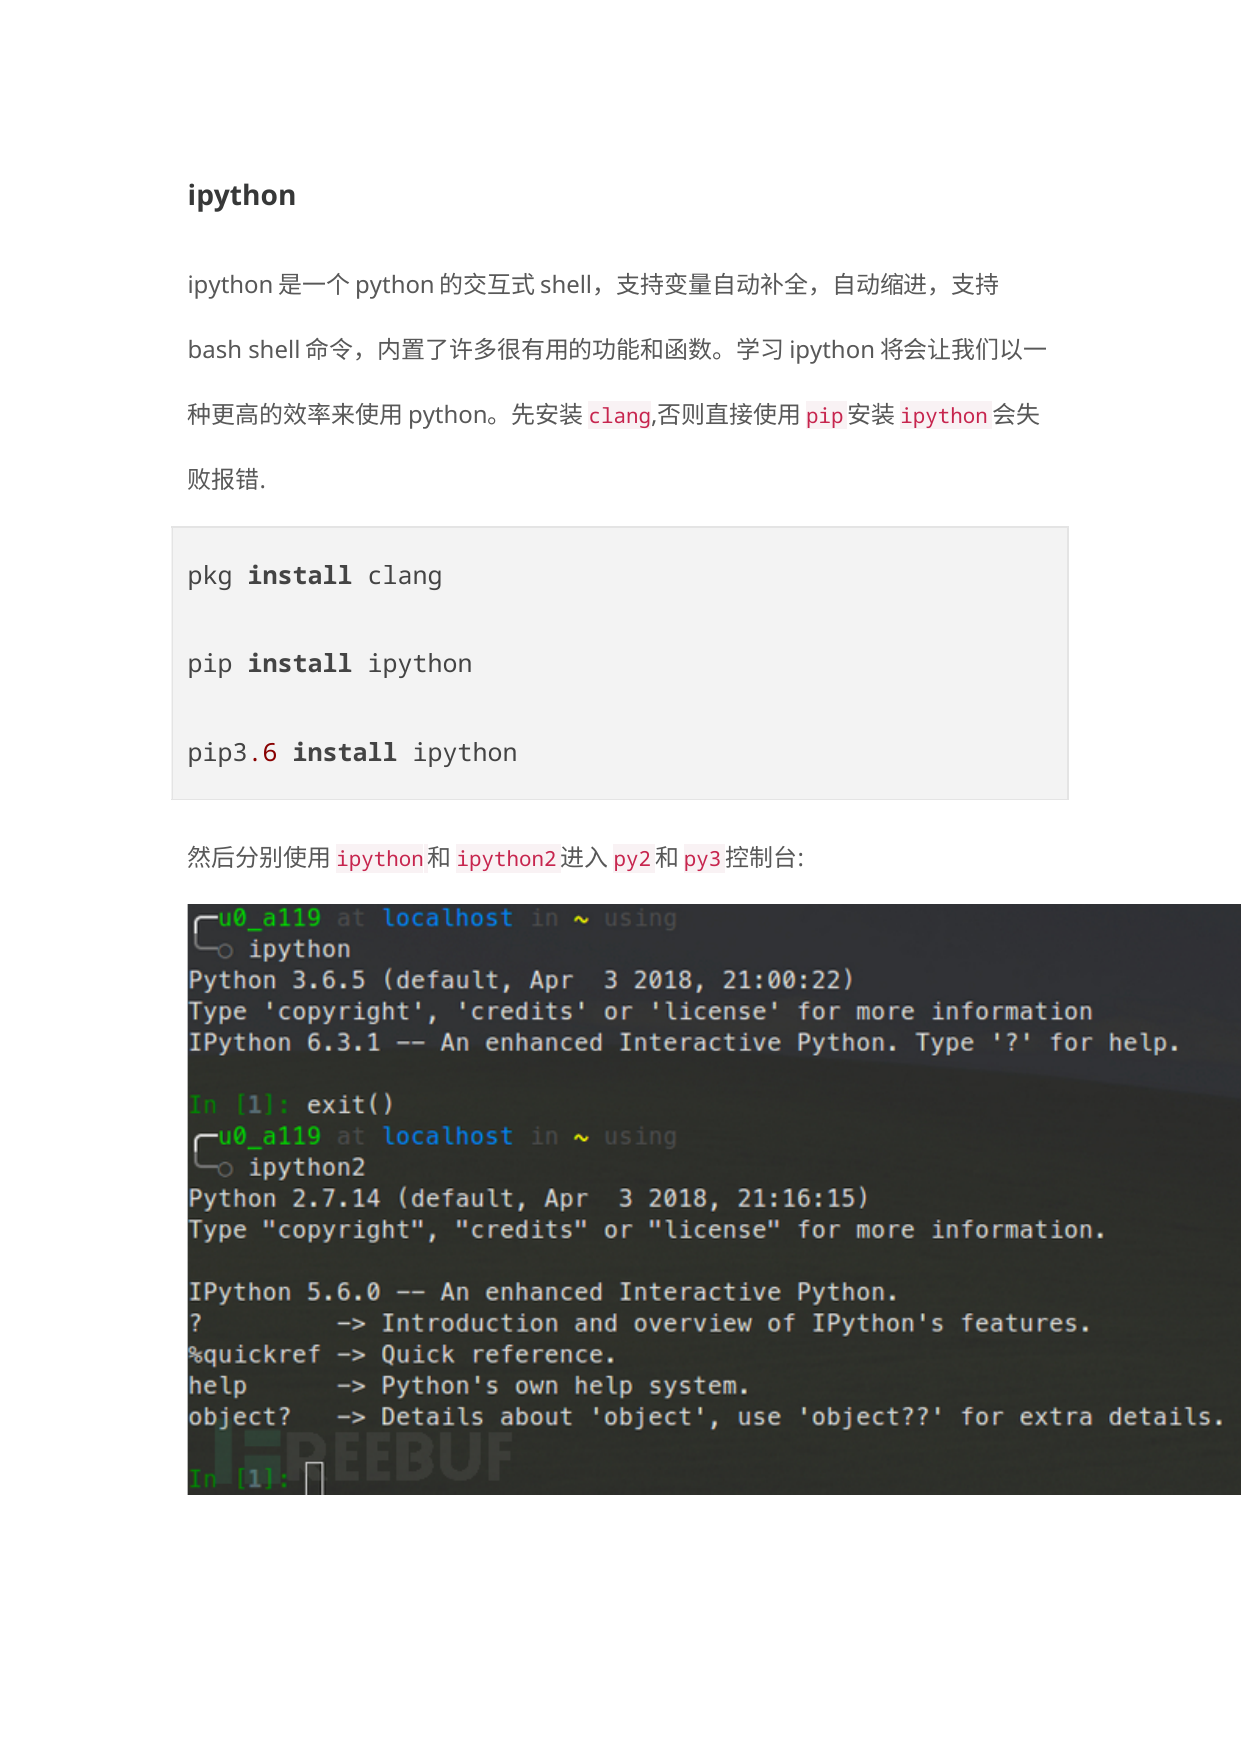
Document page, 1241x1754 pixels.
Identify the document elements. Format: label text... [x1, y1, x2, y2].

text ipython是一个python的交互式shell，支持变量自动补全，自动缩进，支持bash shell命令，内置了许多很有用的功能和函数。学习ipython将会让我们以一种更高的效率来使用python。先安装clang,否则直接使用pip安装ipython会失败报错. [187, 250, 1053, 510]
text pip3.6 install ipython [173, 703, 1067, 799]
text ipython [187, 162, 1053, 227]
picture [187, 904, 1241, 1495]
text pip install ipython [173, 614, 1067, 696]
text pkg install clang [173, 528, 1067, 607]
text 然后分别使用ipython和ipython2进入py2和py3控制台: [187, 824, 1053, 889]
